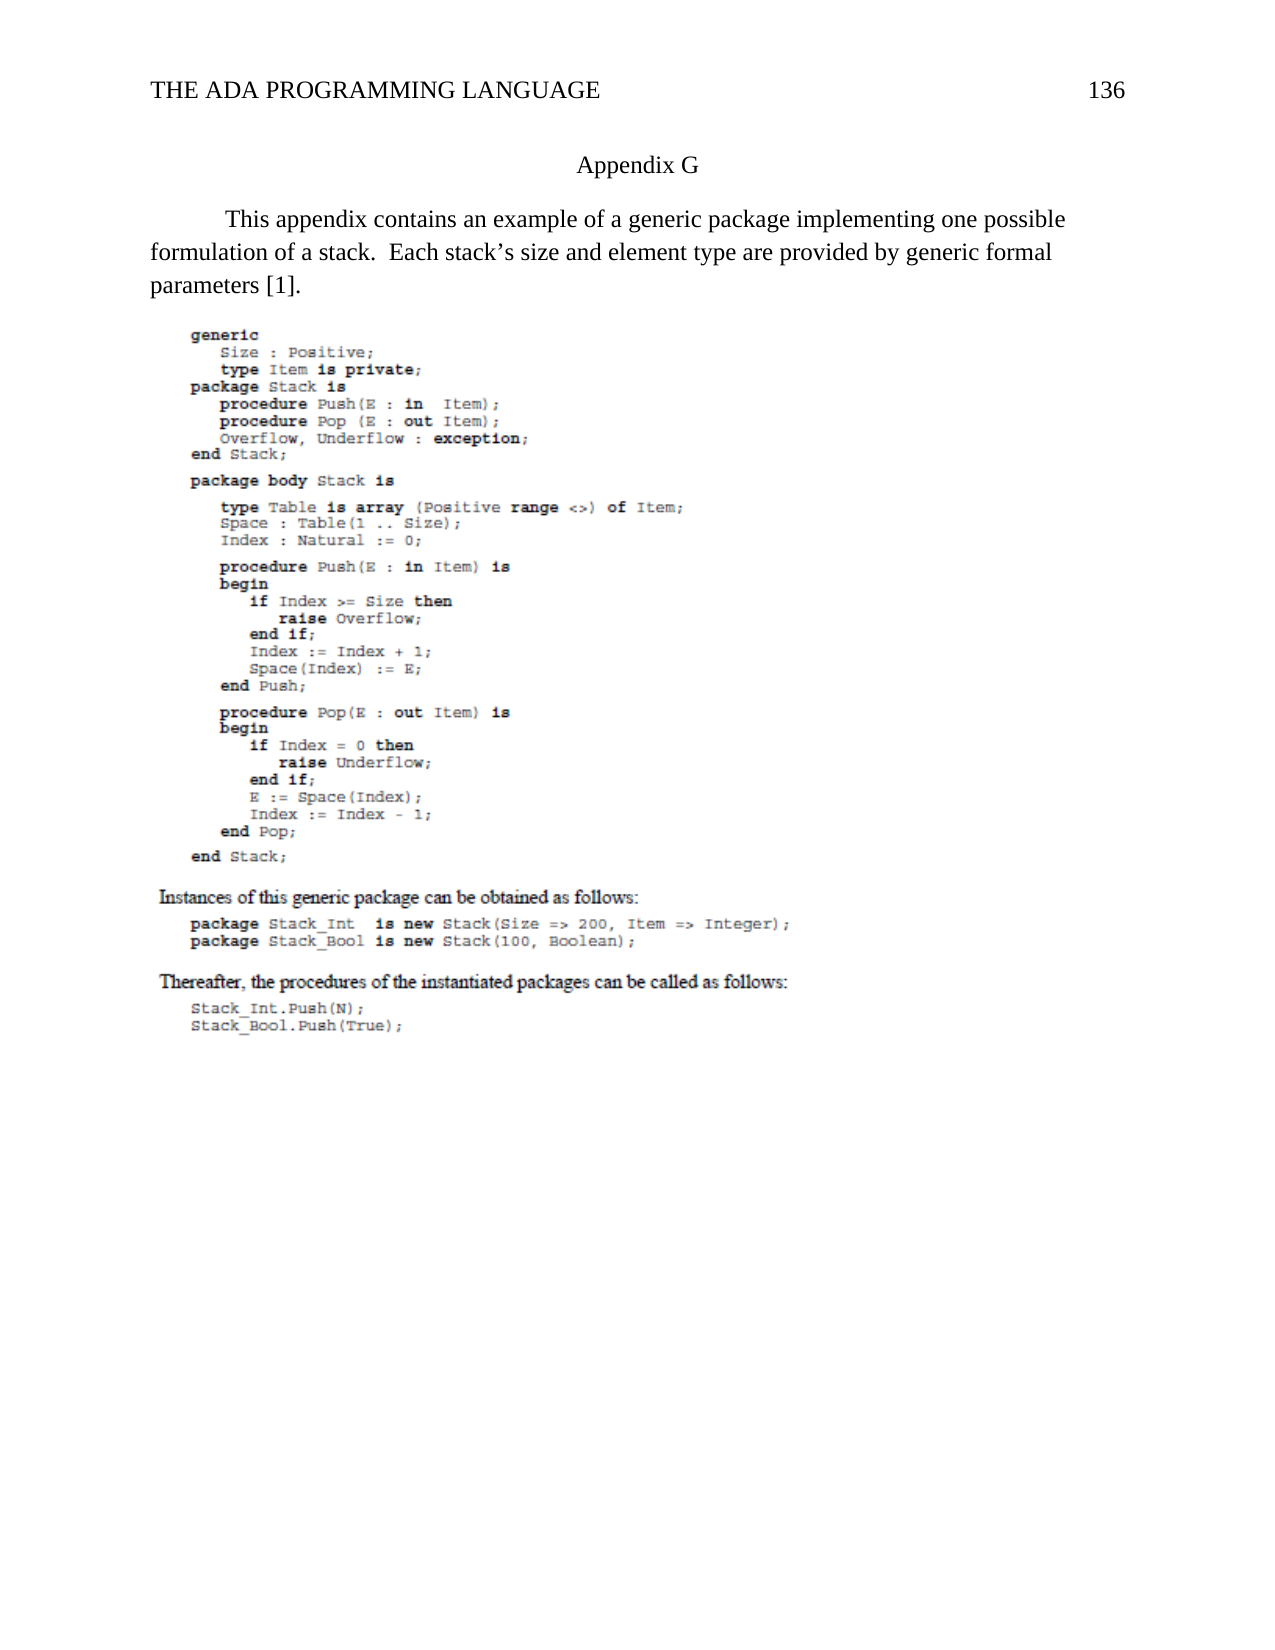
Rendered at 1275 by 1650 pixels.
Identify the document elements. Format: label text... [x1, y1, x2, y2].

text This appendix contains an example of a generic package implementing one possible formulation of a stack. Each stack’s size and element type are provided by generic formal parameters [1]. [150, 204, 1125, 299]
picture [150, 323, 835, 1073]
text Appendix G [150, 150, 1125, 179]
